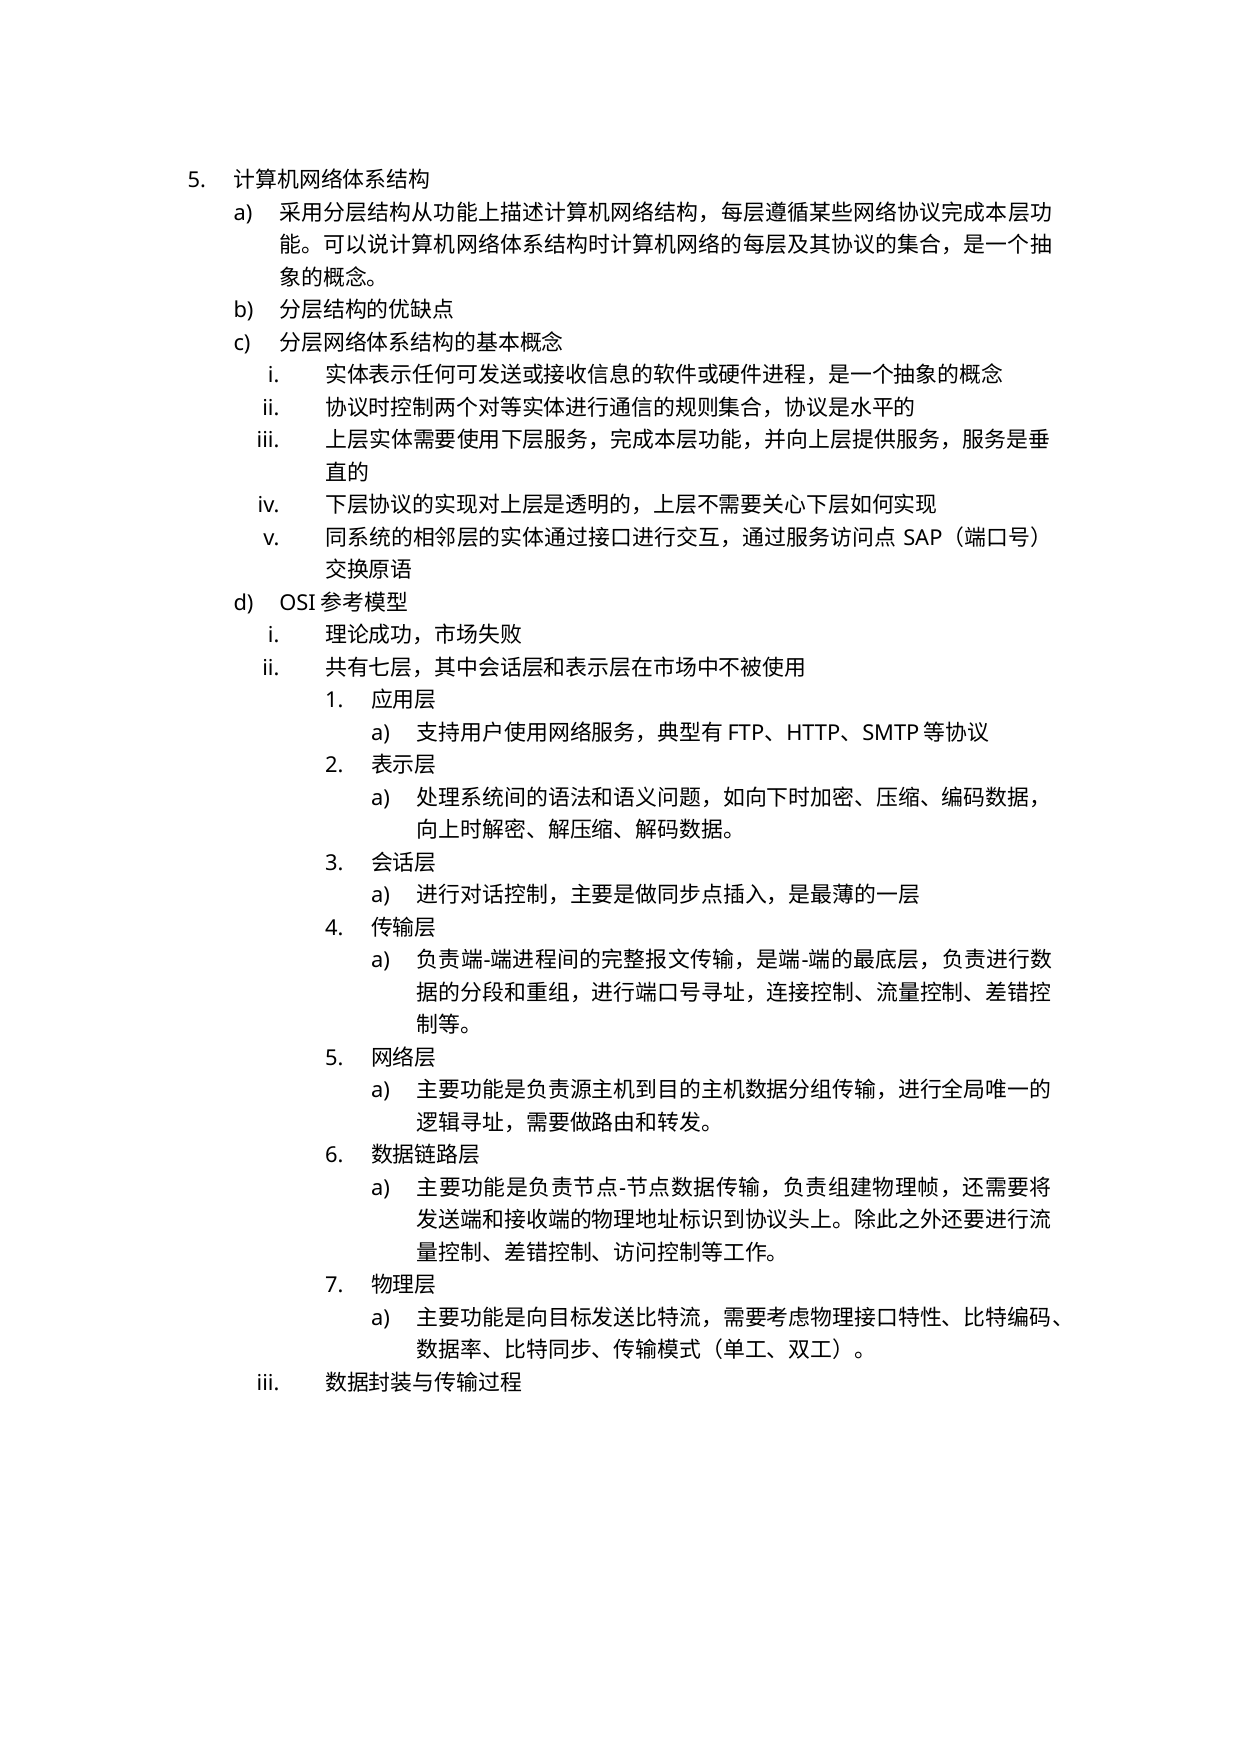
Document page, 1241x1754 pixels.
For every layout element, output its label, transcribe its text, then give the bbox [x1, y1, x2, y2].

list 应用层 [325, 682, 1053, 714]
list 处理系统间的语法和语义问题，如向下时加密、压缩、编码数据，向上时解密、解压缩、解码数据。 [371, 779, 1053, 844]
list 协议时控制两个对等实体进行通信的规则集合，协议是水平的 [279, 389, 1053, 422]
list 上层实体需要使用下层服务，完成本层功能，并向上层提供服务，服务是垂直的 [279, 422, 1053, 487]
list 主要功能是负责节点-节点数据传输，负责组建物理帧，还需要将发送端和接收端的物理地址标识到协议头上。除此之外还要进行流量控制、差错控制、访问控制等工作。 [371, 1169, 1053, 1267]
list 支持用户使用网络服务，典型有FTP、HTTP、SMTP等协议 [371, 714, 1053, 747]
list OSI参考模型 [233, 584, 1053, 617]
list 采用分层结构从功能上描述计算机网络结构，每层遵循某些网络协议完成本层功能。可以说计算机网络体系结构时计算机网络的每层及其协议的集合，是一个抽象的概念。 [233, 194, 1053, 292]
list 负责端-端进程间的完整报文传输，是端-端的最底层，负责进行数据的分段和重组，进行端口号寻址，连接控制、流量控制、差错控制等。 [371, 942, 1053, 1039]
list 同系统的相邻层的实体通过接口进行交互，通过服务访问点SAP（端口号）交换原语 [279, 519, 1053, 584]
list 主要功能是负责源主机到目的主机数据分组传输，进行全局唯一的逻辑寻址，需要做路由和转发。 [371, 1072, 1053, 1137]
list 实体表示任何可发送或接收信息的软件或硬件进程，是一个抽象的概念 [279, 357, 1053, 389]
list 下层协议的实现对上层是透明的，上层不需要关心下层如何实现 [279, 487, 1053, 519]
list 主要功能是向目标发送比特流，需要考虑物理接口特性、比特编码、数据率、比特同步、传输模式（单工、双工）。 [371, 1299, 1053, 1364]
list 数据封装与传输过程 [279, 1364, 1053, 1397]
list 计算机网络体系结构 [187, 162, 1053, 194]
list 分层网络体系结构的基本概念 [233, 324, 1053, 357]
list 进行对话控制，主要是做同步点插入，是最薄的一层 [371, 877, 1053, 909]
list 物理层 [325, 1267, 1053, 1299]
list 理论成功，市场失败 [279, 617, 1053, 649]
list 传输层 [325, 909, 1053, 942]
list 分层结构的优缺点 [233, 292, 1053, 324]
list 会话层 [325, 844, 1053, 877]
list 数据链路层 [325, 1137, 1053, 1169]
list 共有七层，其中会话层和表示层在市场中不被使用 [279, 649, 1053, 682]
list 网络层 [325, 1039, 1053, 1072]
list 表示层 [325, 747, 1053, 779]
